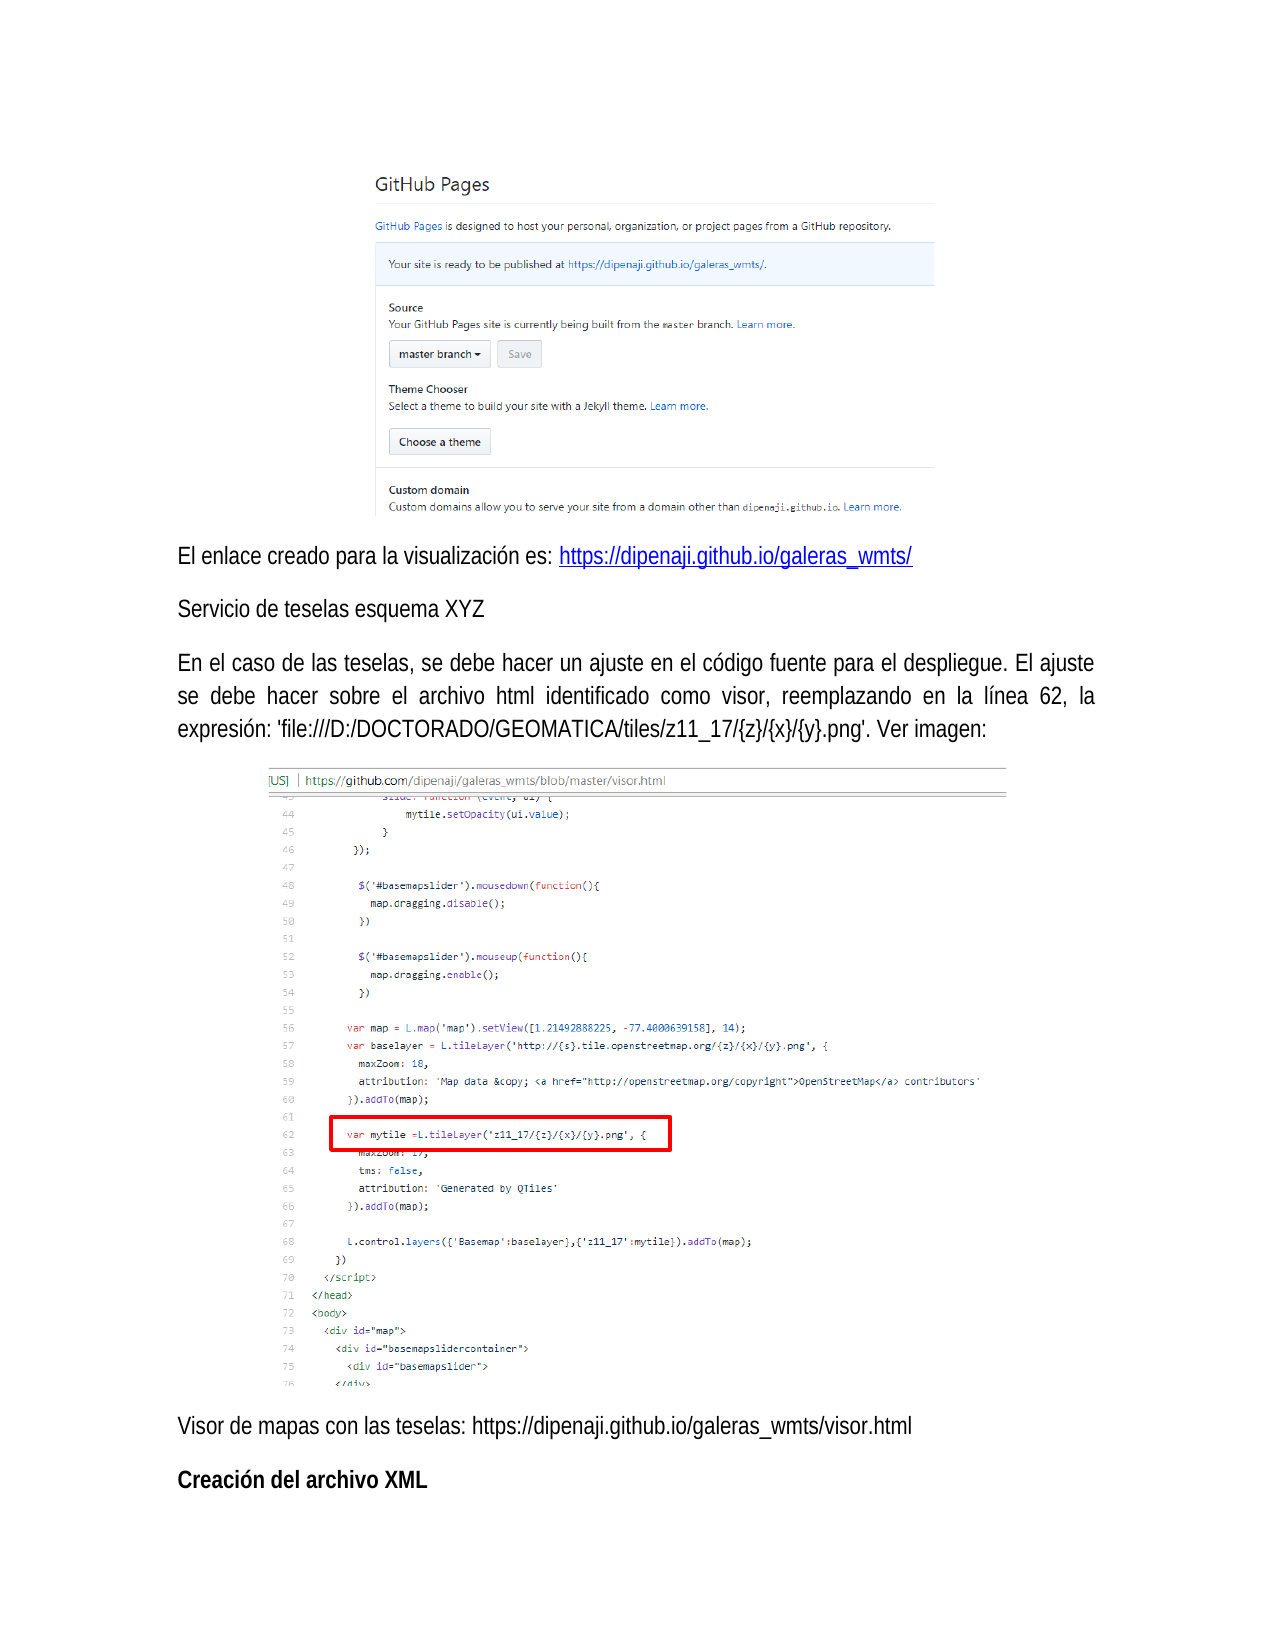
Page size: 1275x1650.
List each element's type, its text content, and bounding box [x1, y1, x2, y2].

text El enlace creado para la visualización es: https://dipenaji.github.io/galeras_wmts/ [177, 541, 1098, 569]
text Visor de mapas con las teselas: https://dipenaji.github.io/galeras_wmts/visor.html [177, 1411, 1098, 1439]
text En el caso de las teselas, se debe hacer un ajuste en el código fuente para el despliegue. El ajuste se debe hacer sobre el archivo html identificado como visor, reemplazando en la línea 62, la expresión: 'file:///D:/DOCTORADO/GEOMATICA/tiles/z11_17/{z}/{x}/{y}.png'. Ver imagen: [177, 648, 1098, 743]
text Servicio de teselas esquema XYZ [177, 594, 1098, 623]
text Creación del archivo XML [177, 1464, 1098, 1493]
picture [340, 147, 935, 516]
picture [268, 767, 1007, 1386]
